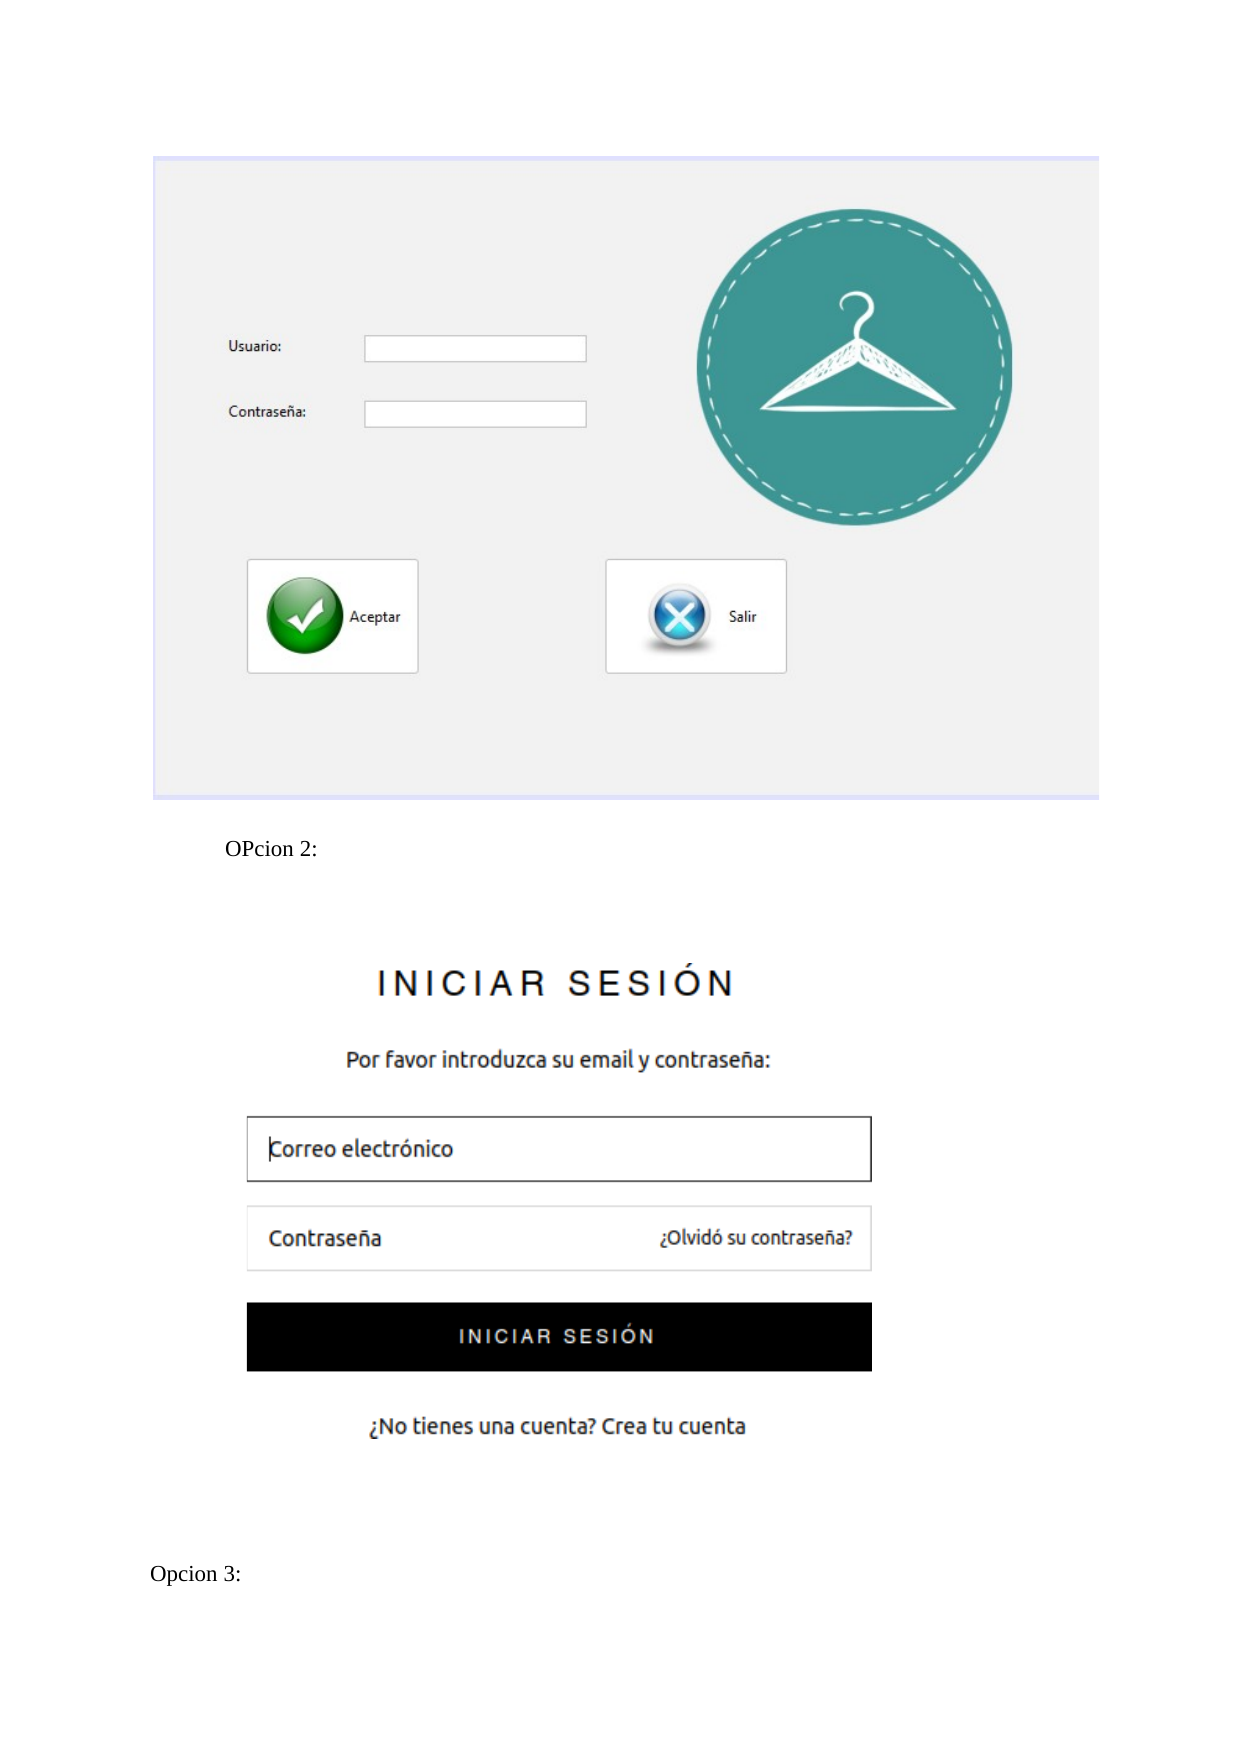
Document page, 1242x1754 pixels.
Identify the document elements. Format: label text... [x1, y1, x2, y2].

text OPcion 2: [225, 835, 1225, 861]
picture [246, 963, 872, 1439]
picture [153, 156, 1100, 800]
text Opcion 3: [150, 1560, 1225, 1587]
